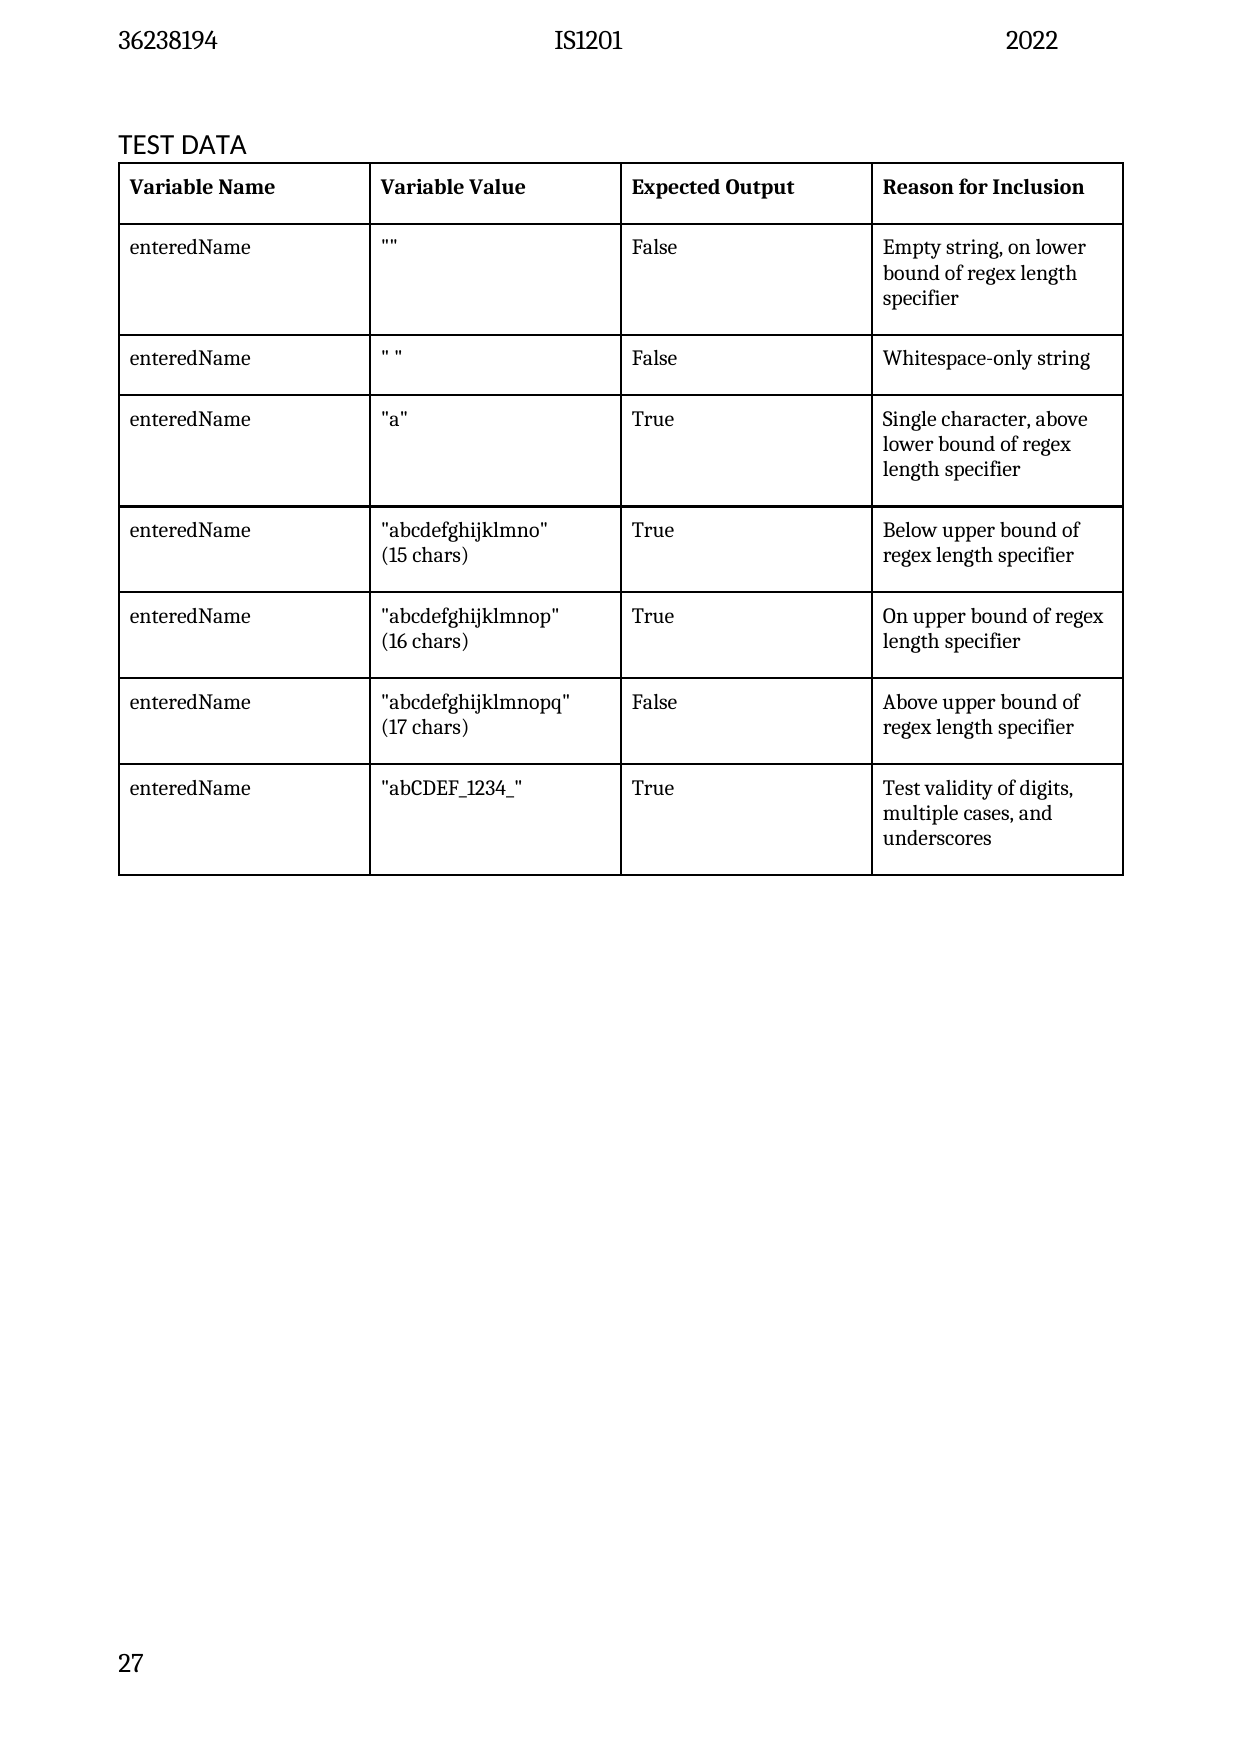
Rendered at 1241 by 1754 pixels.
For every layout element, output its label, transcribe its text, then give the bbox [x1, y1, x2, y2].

table_header Expected Output [622, 164, 871, 223]
table_cell enteredName [120, 593, 369, 677]
table_cell "abcdefghijklmno" (15 chars) [371, 508, 620, 591]
table_cell True [622, 396, 871, 505]
table_cell "a" [371, 396, 620, 505]
table_cell "abcdefghijklmnop" (16 chars) [371, 593, 620, 677]
table_cell enteredName [120, 225, 369, 334]
table_cell False [622, 225, 871, 334]
table_cell True [622, 593, 871, 677]
table_cell Test validity of digits, multiple cases, and underscores [873, 765, 1122, 874]
table_cell enteredName [120, 396, 369, 505]
table_cell Empty string, on lower bound of regex length specifier [873, 225, 1122, 334]
table_cell False [622, 679, 871, 763]
table_cell True [622, 765, 871, 874]
table_cell enteredName [120, 508, 369, 591]
table_cell False [622, 336, 871, 394]
table_cell Above upper bound of regex length specifier [873, 679, 1122, 763]
table_cell enteredName [120, 679, 369, 763]
table_header Variable Value [371, 164, 620, 223]
table_cell enteredName [120, 336, 369, 394]
table_cell True [622, 508, 871, 591]
table_header Reason for Inclusion [873, 164, 1122, 223]
table_cell enteredName [120, 765, 369, 874]
subtitle Test Data [118, 126, 1122, 162]
table_cell On upper bound of regex length specifier [873, 593, 1122, 677]
table_cell " " [371, 336, 620, 394]
table_header Variable Name [120, 164, 369, 223]
table_cell "abCDEF_1234_" [371, 765, 620, 874]
table_cell "abcdefghijklmnopq" (17 chars) [371, 679, 620, 763]
table_cell Whitespace-only string [873, 336, 1122, 394]
table_cell "" [371, 225, 620, 334]
table_cell Below upper bound of regex length specifier [873, 508, 1122, 591]
table_cell Single character, above lower bound of regex length specifier [873, 396, 1122, 505]
